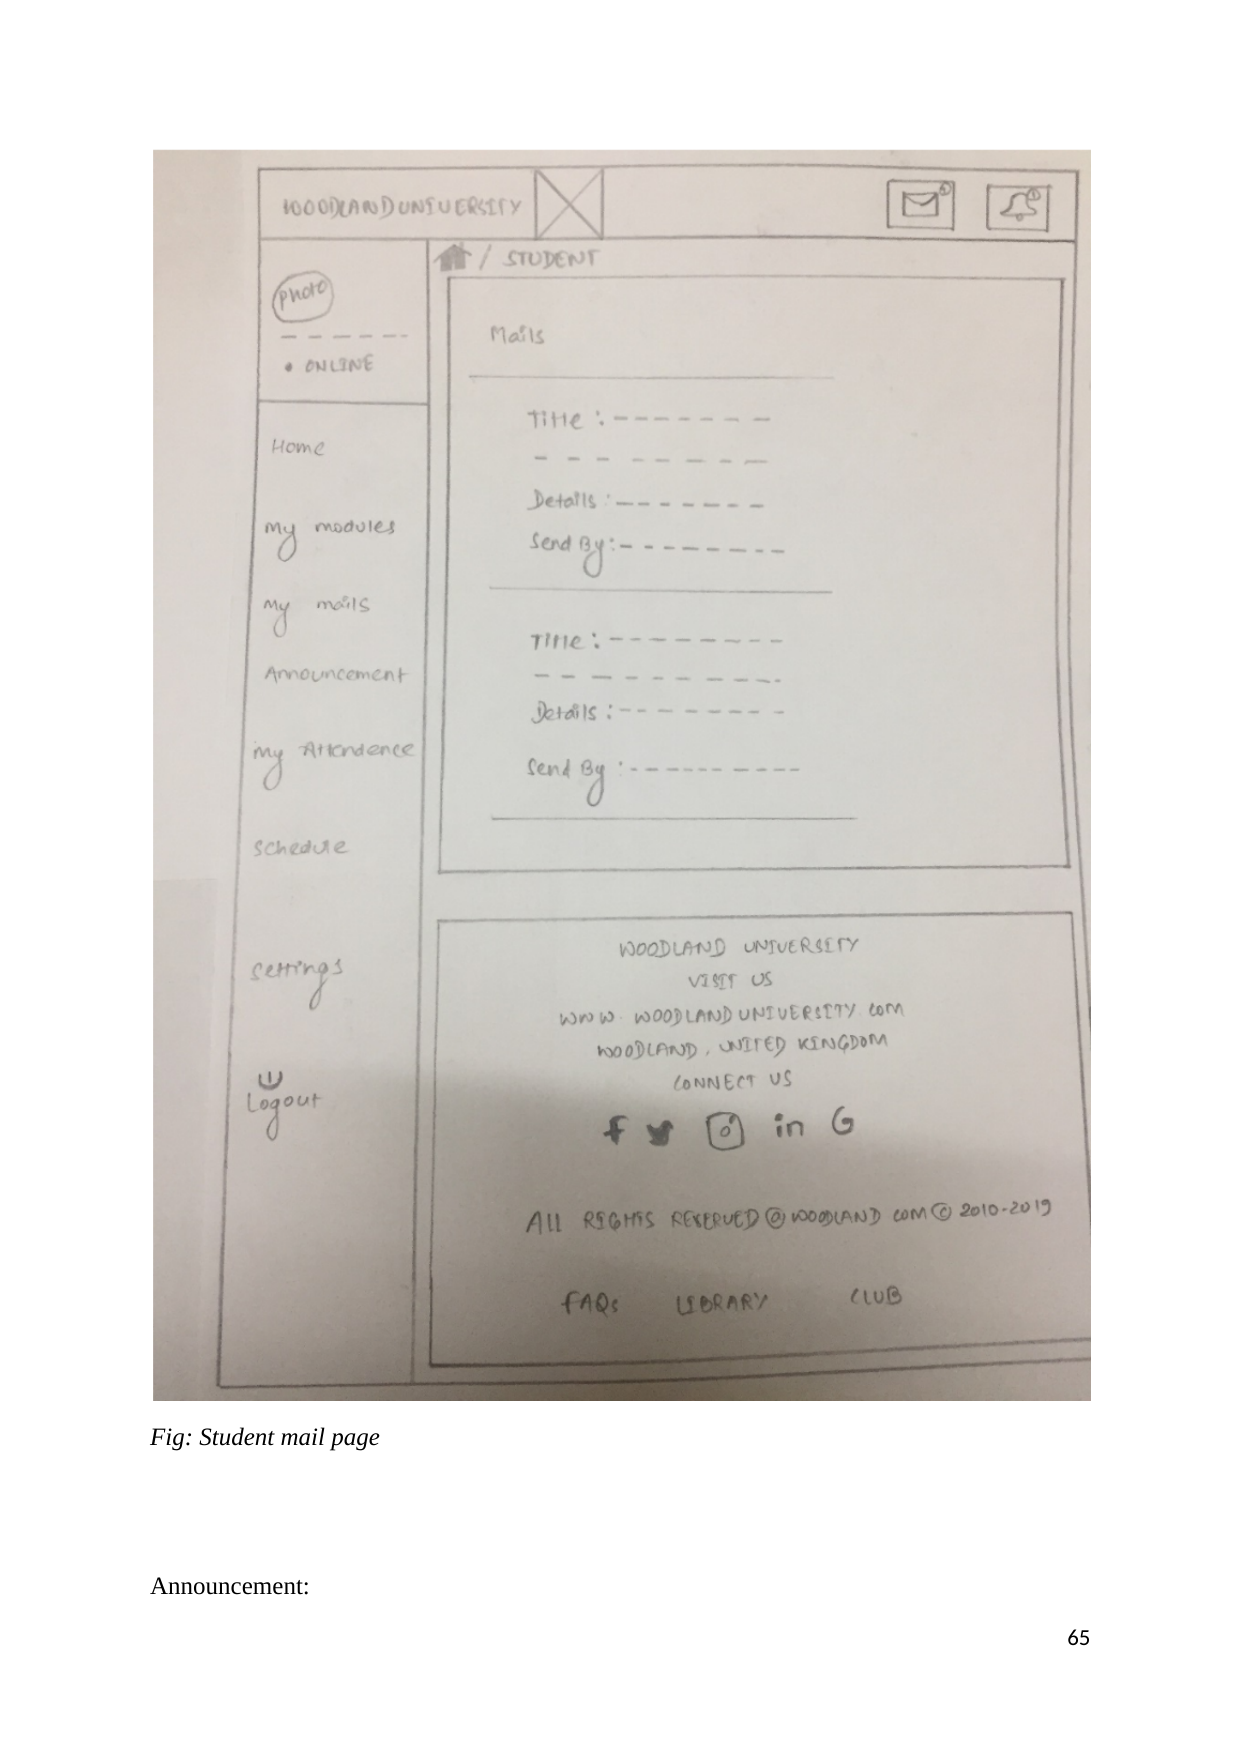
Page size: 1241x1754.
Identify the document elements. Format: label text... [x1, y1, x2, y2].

text Announcement: [150, 1571, 1090, 1600]
picture [154, 151, 1091, 1400]
text Fig: Student mail page [150, 1422, 1090, 1451]
